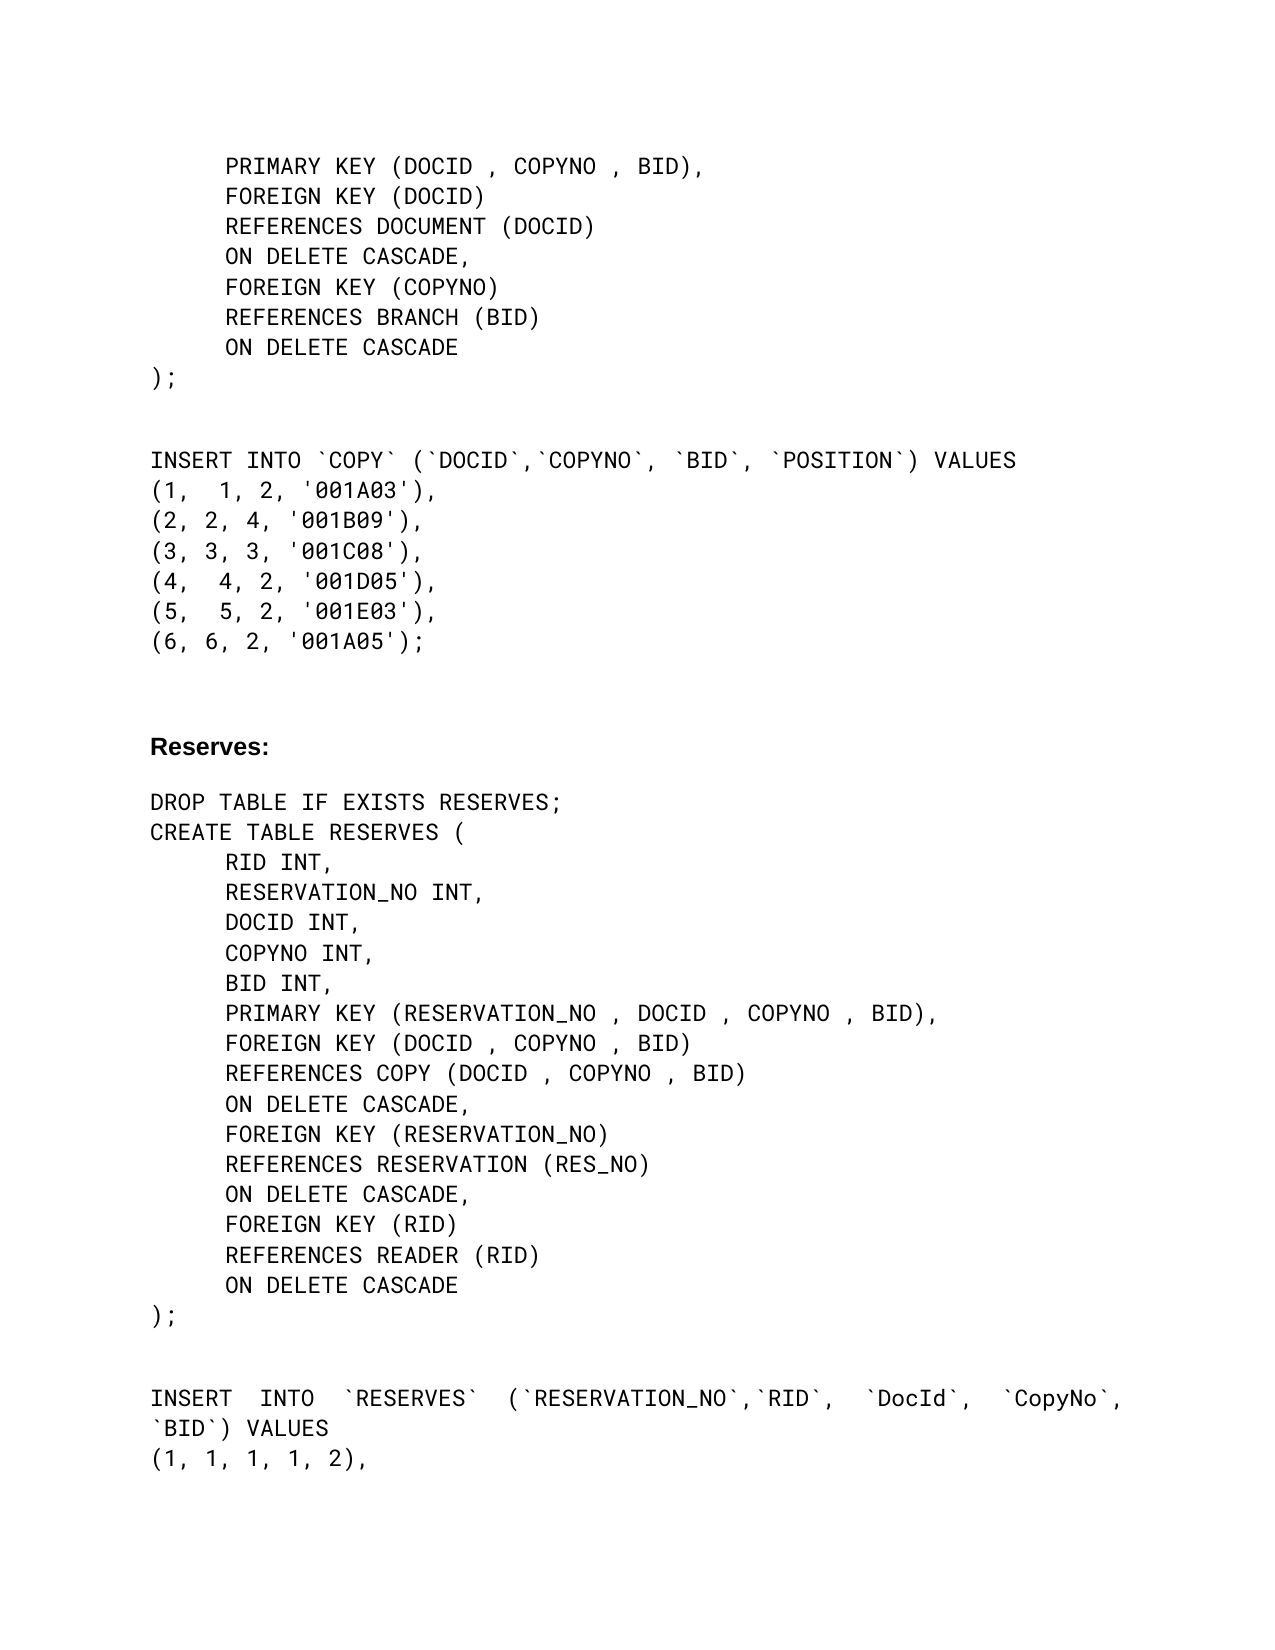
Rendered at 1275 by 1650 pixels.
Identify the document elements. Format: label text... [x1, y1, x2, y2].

text RESERVATION_NO INT, [150, 877, 1125, 907]
text CREATE TABLE RESERVES ( [150, 816, 1125, 846]
text ON DELETE CASCADE, [150, 1088, 1125, 1118]
text REFERENCES READER (RID) [150, 1239, 1125, 1269]
text INSERT INTO `RESERVES` (`RESERVATION_NO`,`RID`, `DocId`, `CopyNo`, `BID`) VALUES [150, 1382, 1125, 1443]
text (1, 1, 2, '001A03'), [150, 474, 1125, 505]
text PRIMARY KEY (RESERVATION_NO , DOCID , COPYNO , BID), [150, 997, 1125, 1028]
text FOREIGN KEY (DOCID) [150, 180, 1125, 210]
text (2, 2, 4, '001B09'), [150, 505, 1125, 535]
text REFERENCES BRANCH (BID) [150, 301, 1125, 331]
text FOREIGN KEY (DOCID , COPYNO , BID) [150, 1028, 1125, 1058]
text PRIMARY KEY (DOCID , COPYNO , BID), [150, 150, 1125, 180]
text FOREIGN KEY (RID) [150, 1209, 1125, 1239]
text DROP TABLE IF EXISTS RESERVES; [150, 786, 1125, 816]
text (4, 4, 2, '001D05'), [150, 565, 1125, 595]
text ON DELETE CASCADE [150, 1269, 1125, 1299]
text BID INT, [150, 967, 1125, 997]
text REFERENCES COPY (DOCID , COPYNO , BID) [150, 1058, 1125, 1088]
text ); [150, 361, 1125, 392]
text Reserves: [150, 732, 1125, 761]
text FOREIGN KEY (RESERVATION_NO) [150, 1118, 1125, 1148]
text RID INT, [150, 846, 1125, 877]
text ON DELETE CASCADE, [150, 241, 1125, 271]
text ON DELETE CASCADE [150, 331, 1125, 361]
text (1, 1, 1, 1, 2), [150, 1443, 1125, 1473]
text (6, 6, 2, '001A05'); [150, 626, 1125, 656]
text ON DELETE CASCADE, [150, 1179, 1125, 1209]
text FOREIGN KEY (COPYNO) [150, 271, 1125, 301]
text (5, 5, 2, '001E03'), [150, 595, 1125, 626]
text REFERENCES DOCUMENT (DOCID) [150, 210, 1125, 241]
text COPYNO INT, [150, 937, 1125, 967]
text DOCID INT, [150, 907, 1125, 937]
text (3, 3, 3, '001C08'), [150, 535, 1125, 565]
text ); [150, 1299, 1125, 1330]
text REFERENCES RESERVATION (RES_NO) [150, 1148, 1125, 1179]
text INSERT INTO `COPY` (`DOCID`,`COPYNO`, `BID`, `POSITION`) VALUES [150, 444, 1125, 474]
